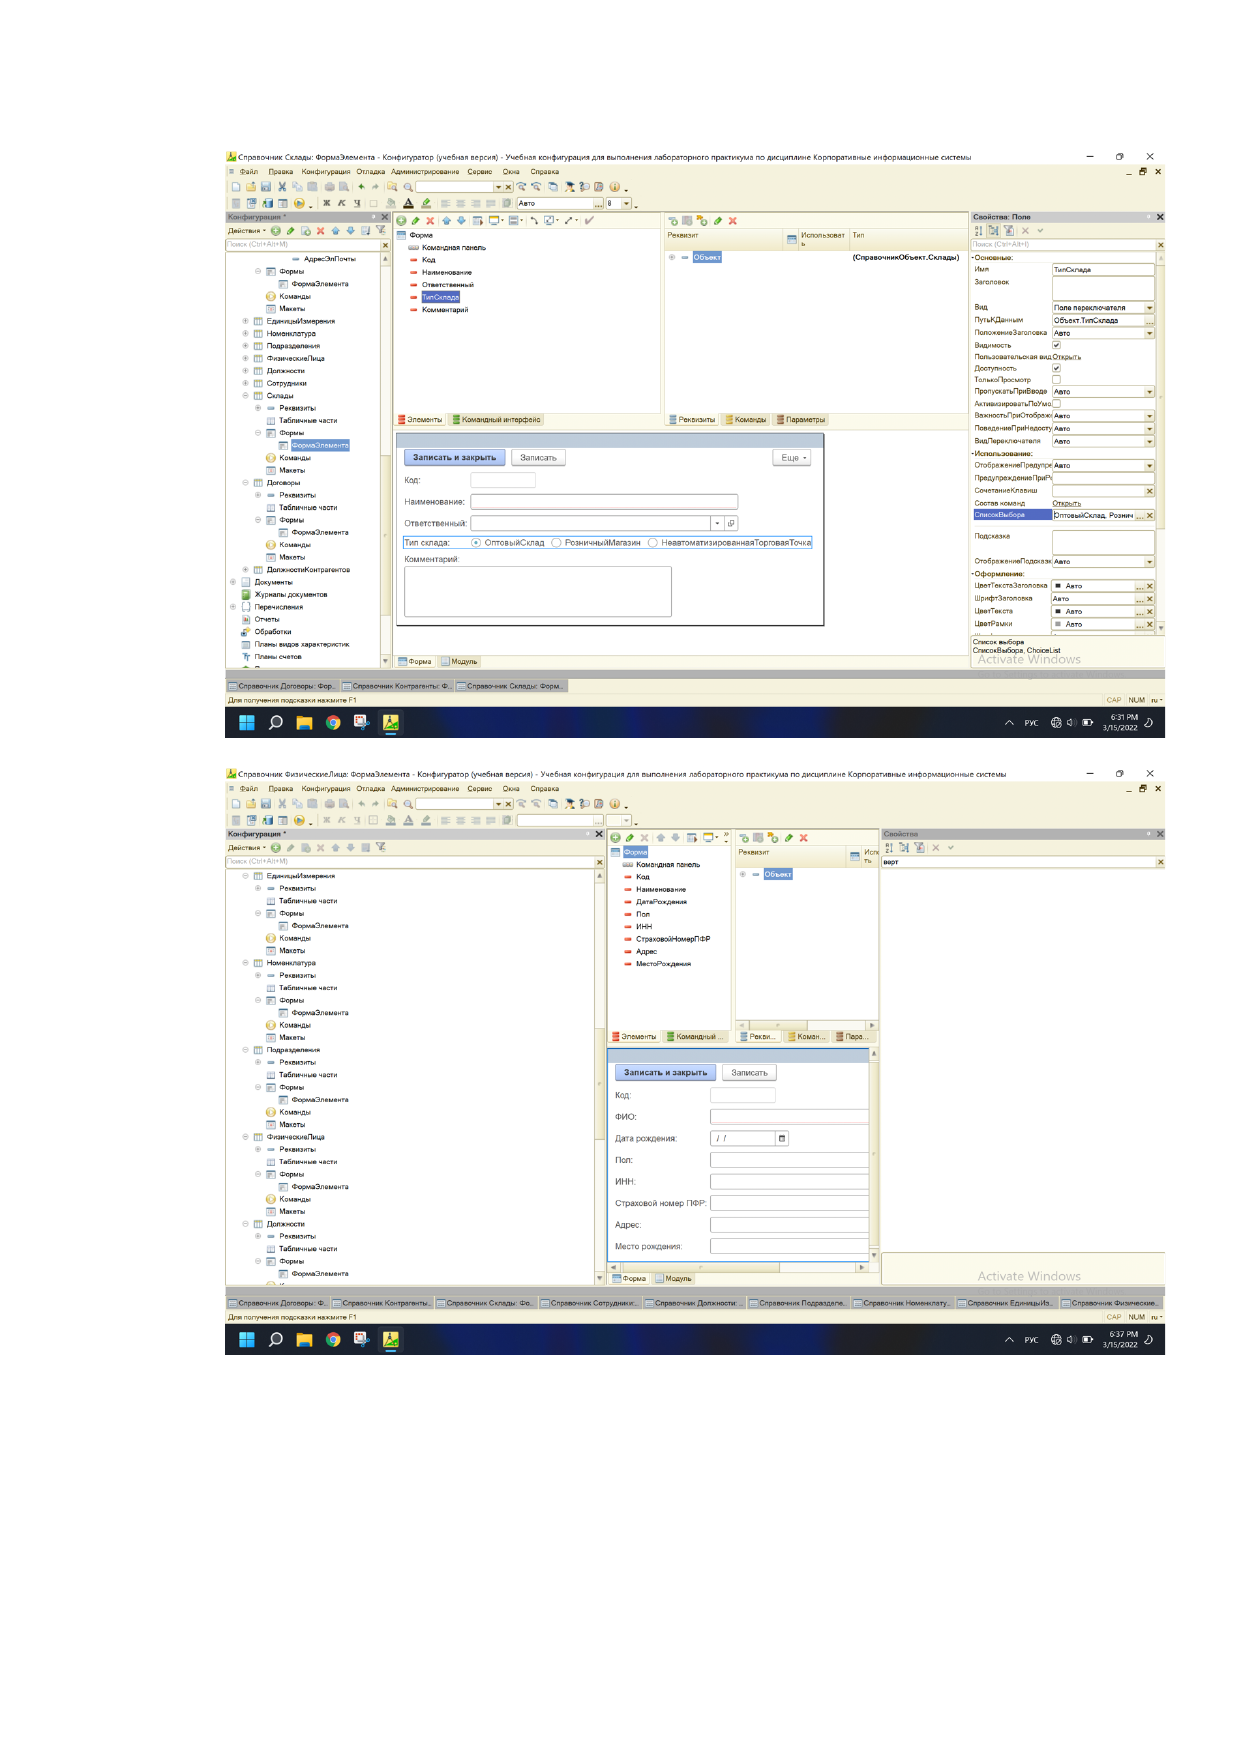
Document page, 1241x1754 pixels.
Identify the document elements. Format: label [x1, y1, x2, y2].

picture [225, 150, 1166, 738]
picture [225, 766, 1166, 1355]
